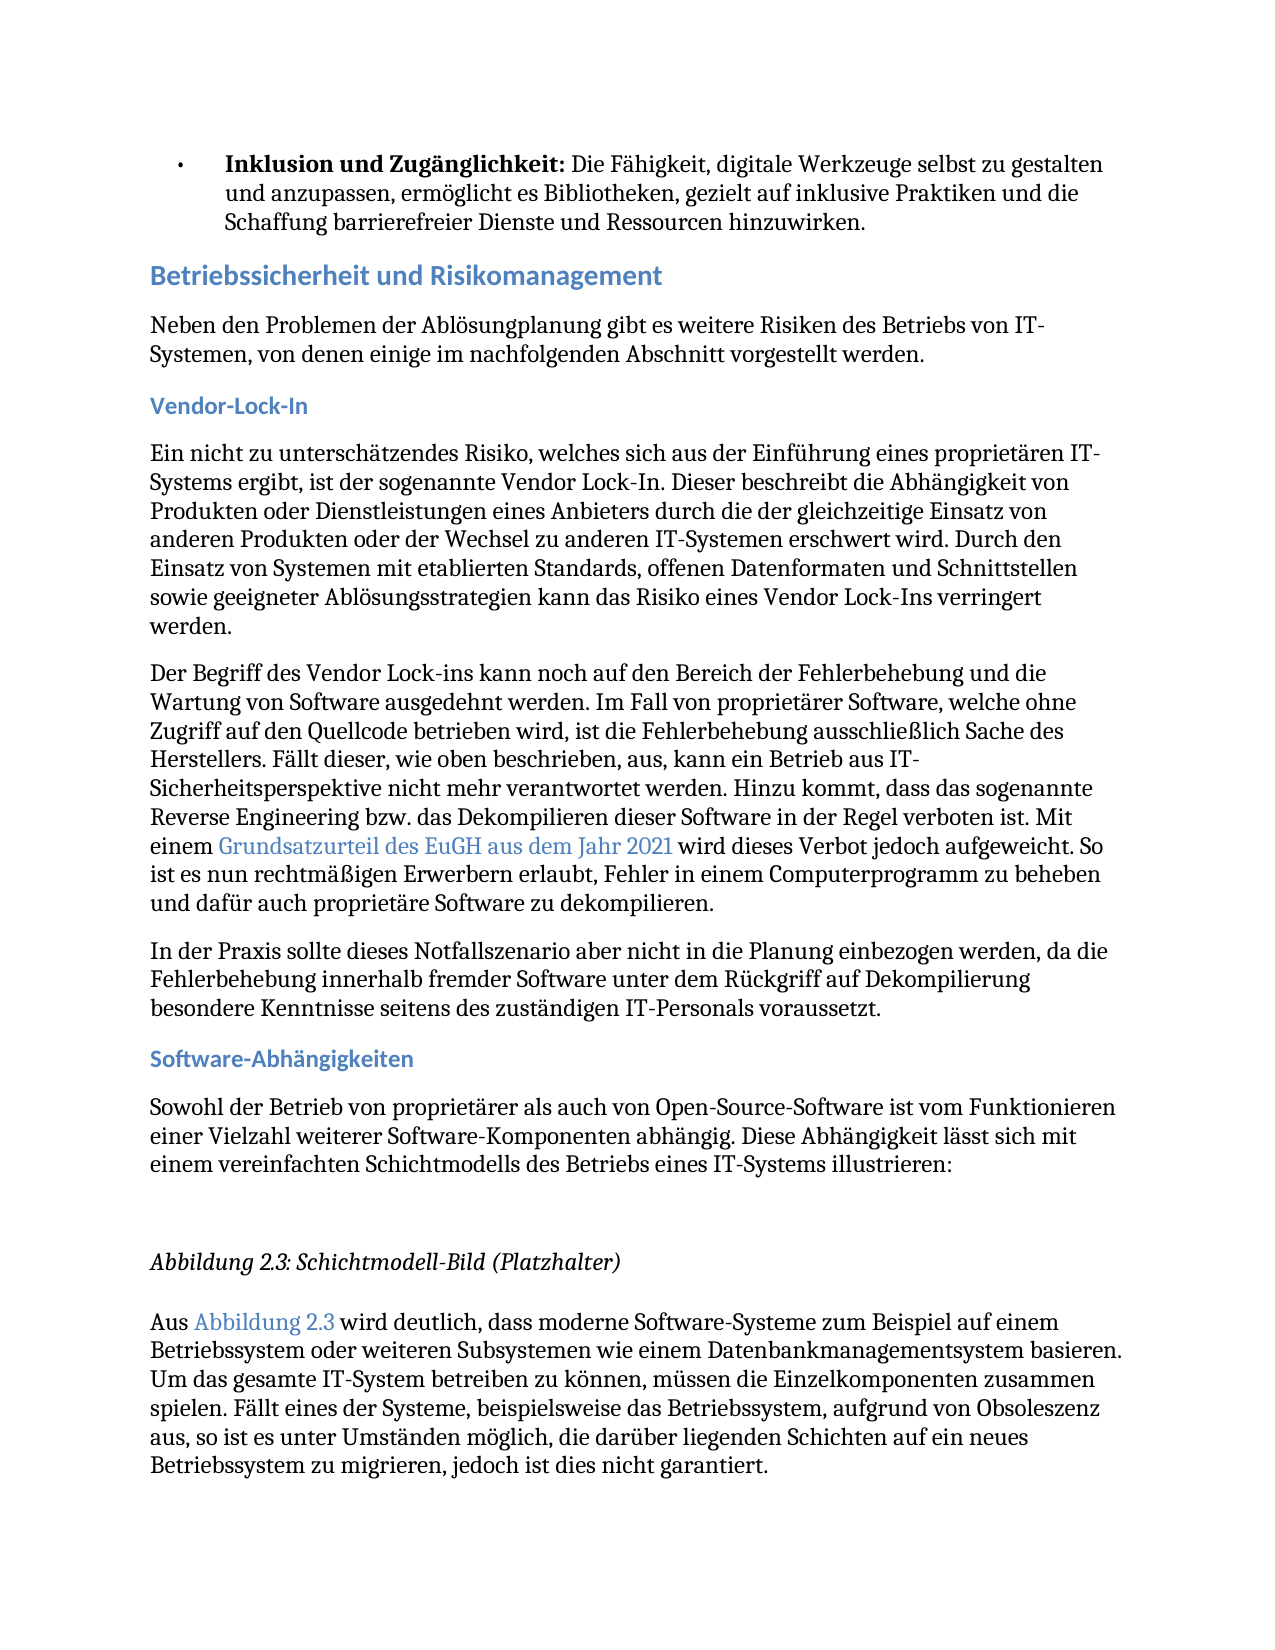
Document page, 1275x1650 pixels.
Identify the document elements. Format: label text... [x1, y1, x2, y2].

table_header Abbildung 2.3: Schichtmodell-Bild (Platzhalter) [139, 1198, 1114, 1289]
subtitle Vendor-Lock-In [150, 390, 1125, 420]
subtitle Software-Abhängigkeiten [150, 1044, 1125, 1074]
text In der Praxis sollte dieses Notfallszenario aber nicht in die Planung einbezogen werden, da die Fehlerbehebung innerhalb fremder Software unter dem Rückgriff auf Dekompilierung besondere Kenntnisse seitens des zuständigen IT-Personals voraussetzt. [150, 937, 1125, 1023]
list Inklusion und Zugänglichkeit: Die Fähigkeit, digitale Werkzeuge selbst zu gestalten und anzupassen, ermöglicht es Bibliotheken, gezielt auf inklusive Praktiken und die Schaffung barrierefreier Dienste und Ressourcen hinzuwirken. [175, 150, 1125, 236]
text Sowohl der Betrieb von proprietärer als auch von Open-Source-Software ist vom Funktionieren einer Vielzahl weiterer Software-Komponenten abhängig. Diese Abhängigkeit lässt sich mit einem vereinfachten Schichtmodells des Betriebs eines IT-Systems illustrieren: [150, 1093, 1125, 1179]
text Neben den Problemen der Ablösungplanung gibt es weitere Risiken des Betriebs von IT-Systemen, von denen einige im nachfolgenden Abschnitt vorgestellt werden. [150, 311, 1125, 369]
subtitle Betriebssicherheit und Risikomanagement [150, 257, 1125, 293]
text Der Begriff des Vendor Lock-ins kann noch auf den Bereich der Fehlerbehebung und die Wartung von Software ausgedehnt werden. Im Fall von proprietärer Software, welche ohne Zugriff auf den Quellcode betrieben wird, ist die Fehlerbehebung ausschließlich Sache des Herstellers. Fällt dieser, wie oben beschrieben, aus, kann ein Betrieb aus IT-Sicherheitsperspektive nicht mehr verantwortet werden. Hinzu kommt, dass das sogenannte Reverse Engineering bzw. das Dekompilieren dieser Software in der Regel verboten ist. Mit einem Grundsatzurteil des EuGH aus dem Jahr 2021 wird dieses Verbot jedoch aufgeweicht. So ist es nun rechtmäßigen Erwerbern erlaubt, Fehler in einem Computerprogramm zu beheben und dafür auch proprietäre Software zu dekompilieren. [150, 659, 1125, 918]
text Aus Abbildung 2.3 wird deutlich, dass moderne Software-Systeme zum Beispiel auf einem Betriebssystem oder weiteren Subsystemen wie einem Datenbankmanagementsystem basieren. Um das gesamte IT-System betreiben zu können, müssen die Einzelkomponenten zusammen spielen. Fällt eines der Systeme, beispielsweise das Betriebssystem, aufgrund von Obsoleszenz aus, so ist es unter Umständen möglich, die darüber liegenden Schichten auf ein neues Betriebssystem zu migrieren, jedoch ist dies nicht garantiert. [150, 1307, 1125, 1480]
text Ein nicht zu unterschätzendes Risiko, welches sich aus der Einführung eines proprietären IT-Systems ergibt, ist der sogenannte Vendor Lock-In. Dieser beschreibt die Abhängigkeit von Produkten oder Dienstleistungen eines Anbieters durch die der gleichzeitige Einsatz von anderen Produkten oder der Wechsel zu anderen IT-Systemen erschwert wird. Durch den Einsatz von Systemen mit etablierten Standards, offenen Datenformaten und Schnittstellen sowie geeigneter Ablösungsstrategien kann das Risiko eines Vendor Lock-Ins verringert werden. [150, 439, 1125, 640]
